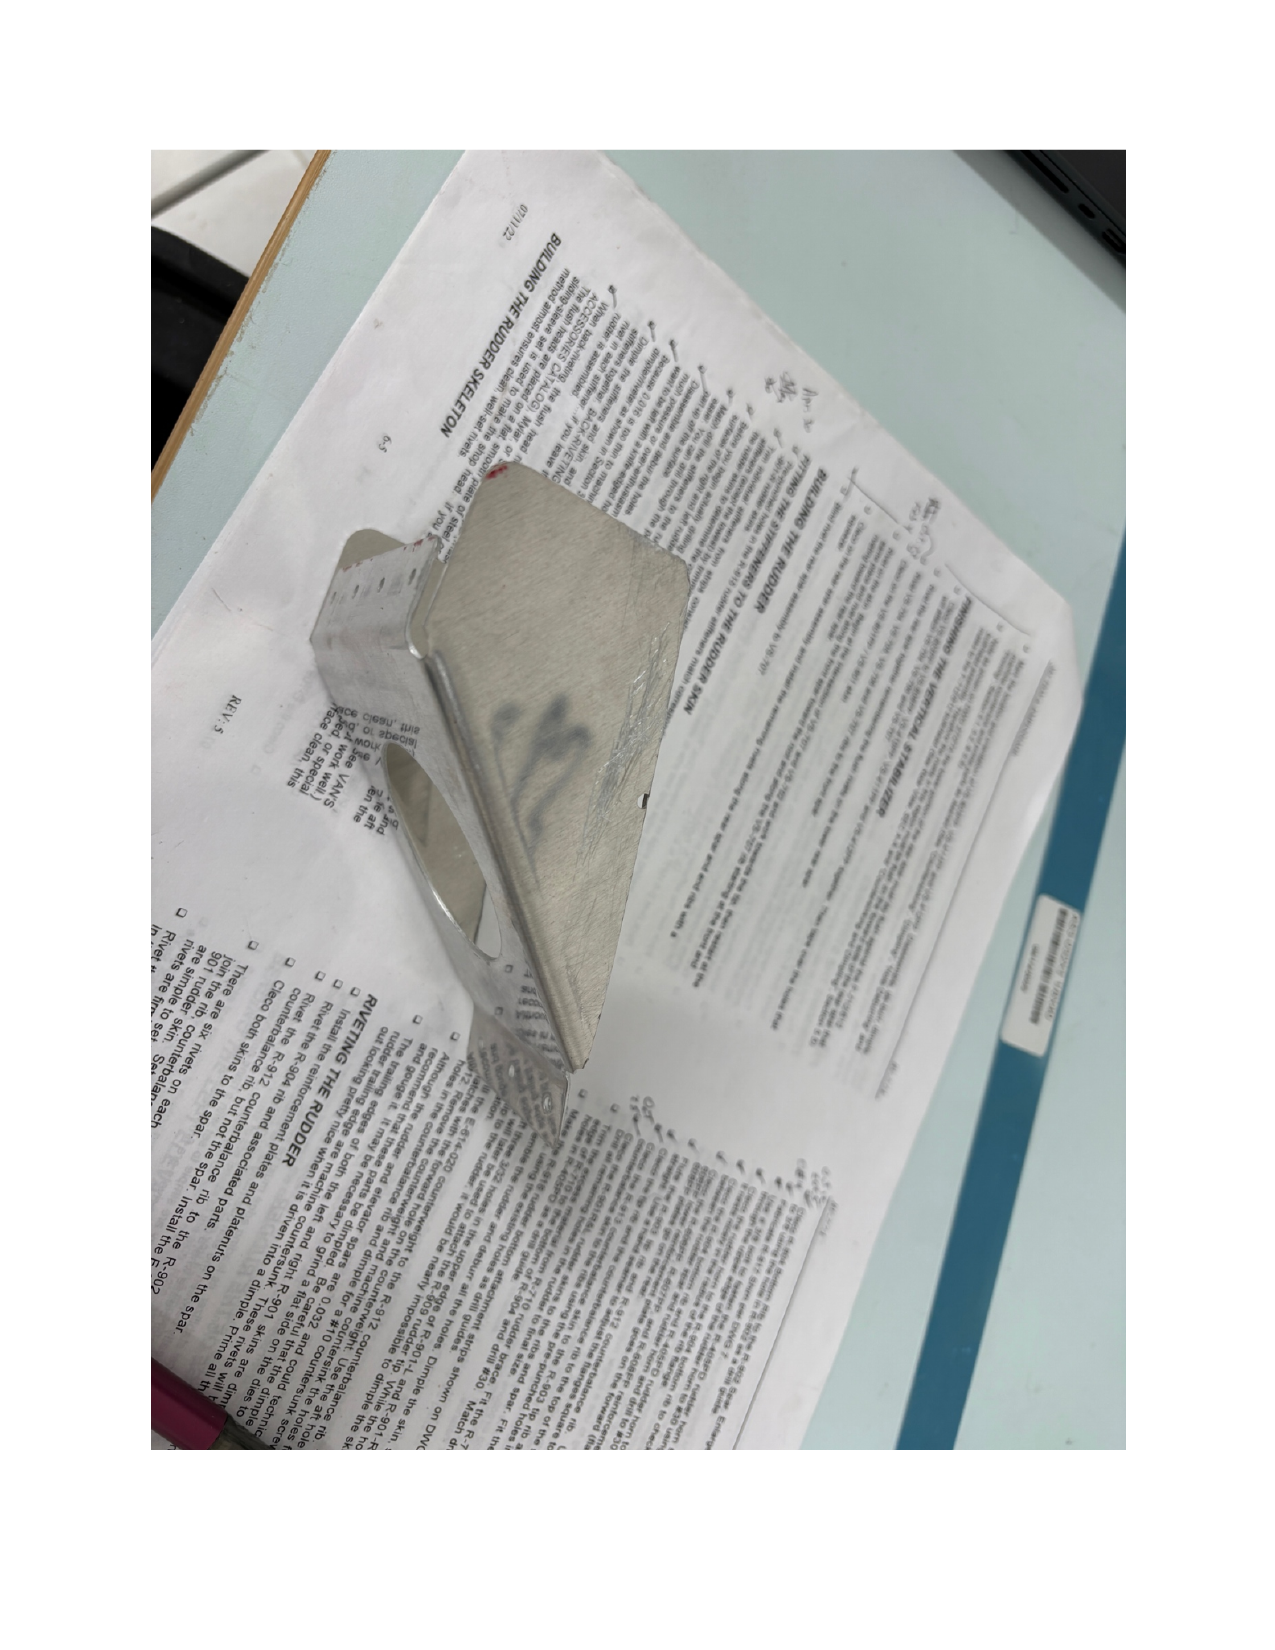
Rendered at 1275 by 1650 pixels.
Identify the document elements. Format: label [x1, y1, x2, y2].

picture [152, 151, 1126, 1448]
